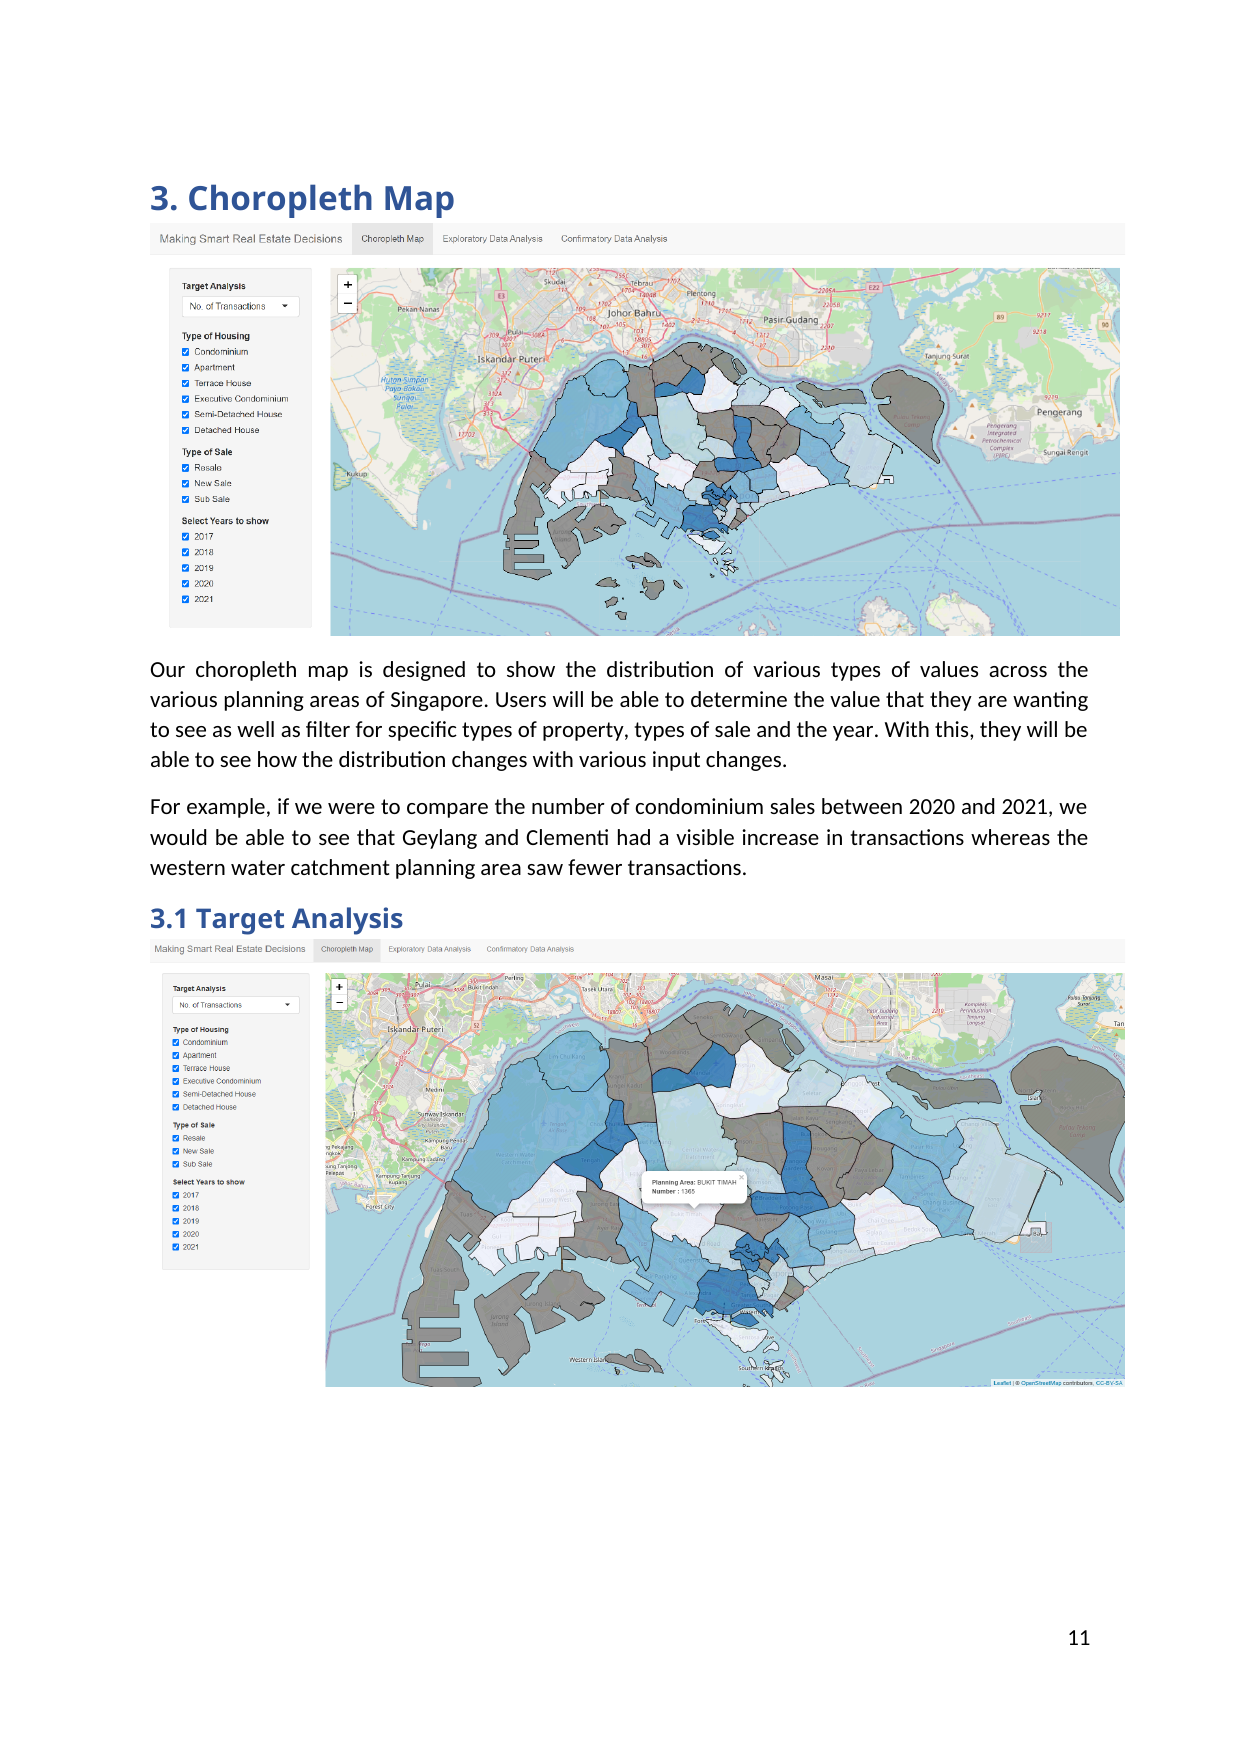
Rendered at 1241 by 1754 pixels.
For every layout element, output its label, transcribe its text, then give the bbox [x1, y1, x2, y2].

text Our choropleth map is designed to show the distribution of various types of values across the various planning areas of Singapore. Users will be able to determine the value that they are wanting to see as well as filter for specific types of property, types of sale and the year. With this, they will be able to see how the distribution changes with various input changes. [150, 655, 1090, 773]
subtitle 3.1 Target Analysis [150, 900, 1090, 937]
subtitle 3. Choropleth Map [150, 175, 1090, 220]
text For example, if we were to compare the number of condominium sales between 2020 and 2021, we would be able to see that Geylang and Clementi had a visible increase in transactions whereas the western water catchment planning area saw fewer transactions. [150, 792, 1090, 881]
picture [150, 223, 1125, 636]
picture [150, 939, 1125, 1391]
